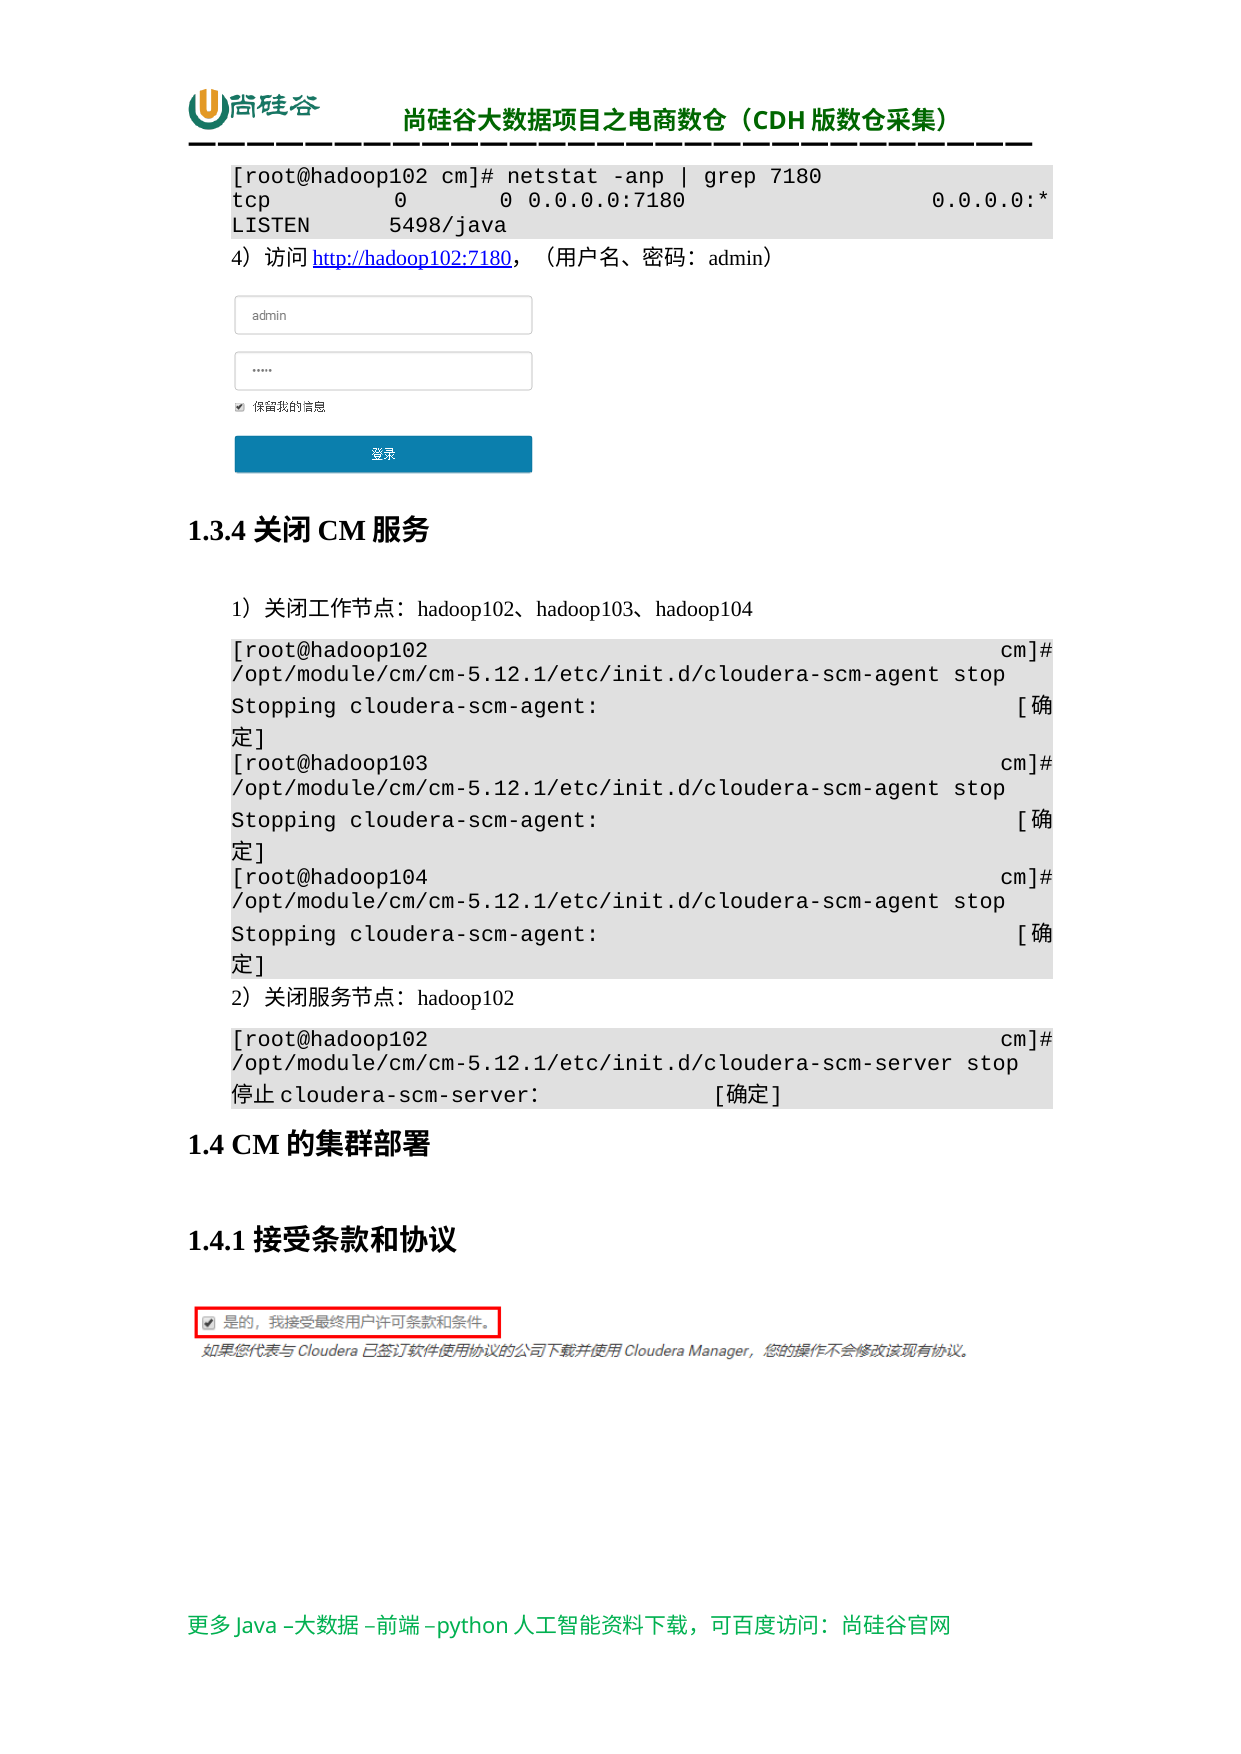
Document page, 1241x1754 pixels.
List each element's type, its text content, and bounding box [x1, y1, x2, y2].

text tcp 0 0 0.0.0.0:7180 0.0.0.0:* LISTEN 5498/java [231, 189, 1053, 239]
text 2）关闭服务节点：hadoop102 [187, 979, 1053, 1012]
picture [231, 294, 535, 476]
text [root@hadoop104 cm]# /opt/module/cm/cm-5.12.1/etc/init.d/cloudera-scm-agent stop [231, 866, 1053, 916]
text Stopping cloudera-scm-agent: [确定] [231, 688, 1053, 752]
subtitle 1.4.1 接受条款和协议 [187, 1205, 1053, 1270]
text [root@hadoop102 cm]# netstat -anp | grep 7180 [231, 165, 1053, 189]
picture [187, 88, 320, 130]
text Stopping cloudera-scm-agent: [确定] [231, 802, 1053, 866]
text 4）访问http://hadoop102:7180，（用户名、密码：admin） [187, 239, 1053, 272]
subtitle 1.3.4 关闭CM服务 [187, 495, 1053, 560]
text 停止 cloudera-scm-server： [确定] [231, 1077, 1053, 1109]
text [root@hadoop102 cm]# /opt/module/cm/cm-5.12.1/etc/init.d/cloudera-scm-agent stop [231, 639, 1053, 688]
text 1）关闭工作节点：hadoop102、hadoop103、hadoop104 [187, 591, 1053, 623]
text [root@hadoop103 cm]# /opt/module/cm/cm-5.12.1/etc/init.d/cloudera-scm-agent stop [231, 752, 1053, 802]
picture [187, 1300, 1023, 1373]
subtitle 1.4 CM的集群部署 [187, 1109, 1053, 1174]
text Stopping cloudera-scm-agent: [确定] [231, 916, 1053, 979]
text [root@hadoop102 cm]# /opt/module/cm/cm-5.12.1/etc/init.d/cloudera-scm-server stop [231, 1028, 1053, 1077]
